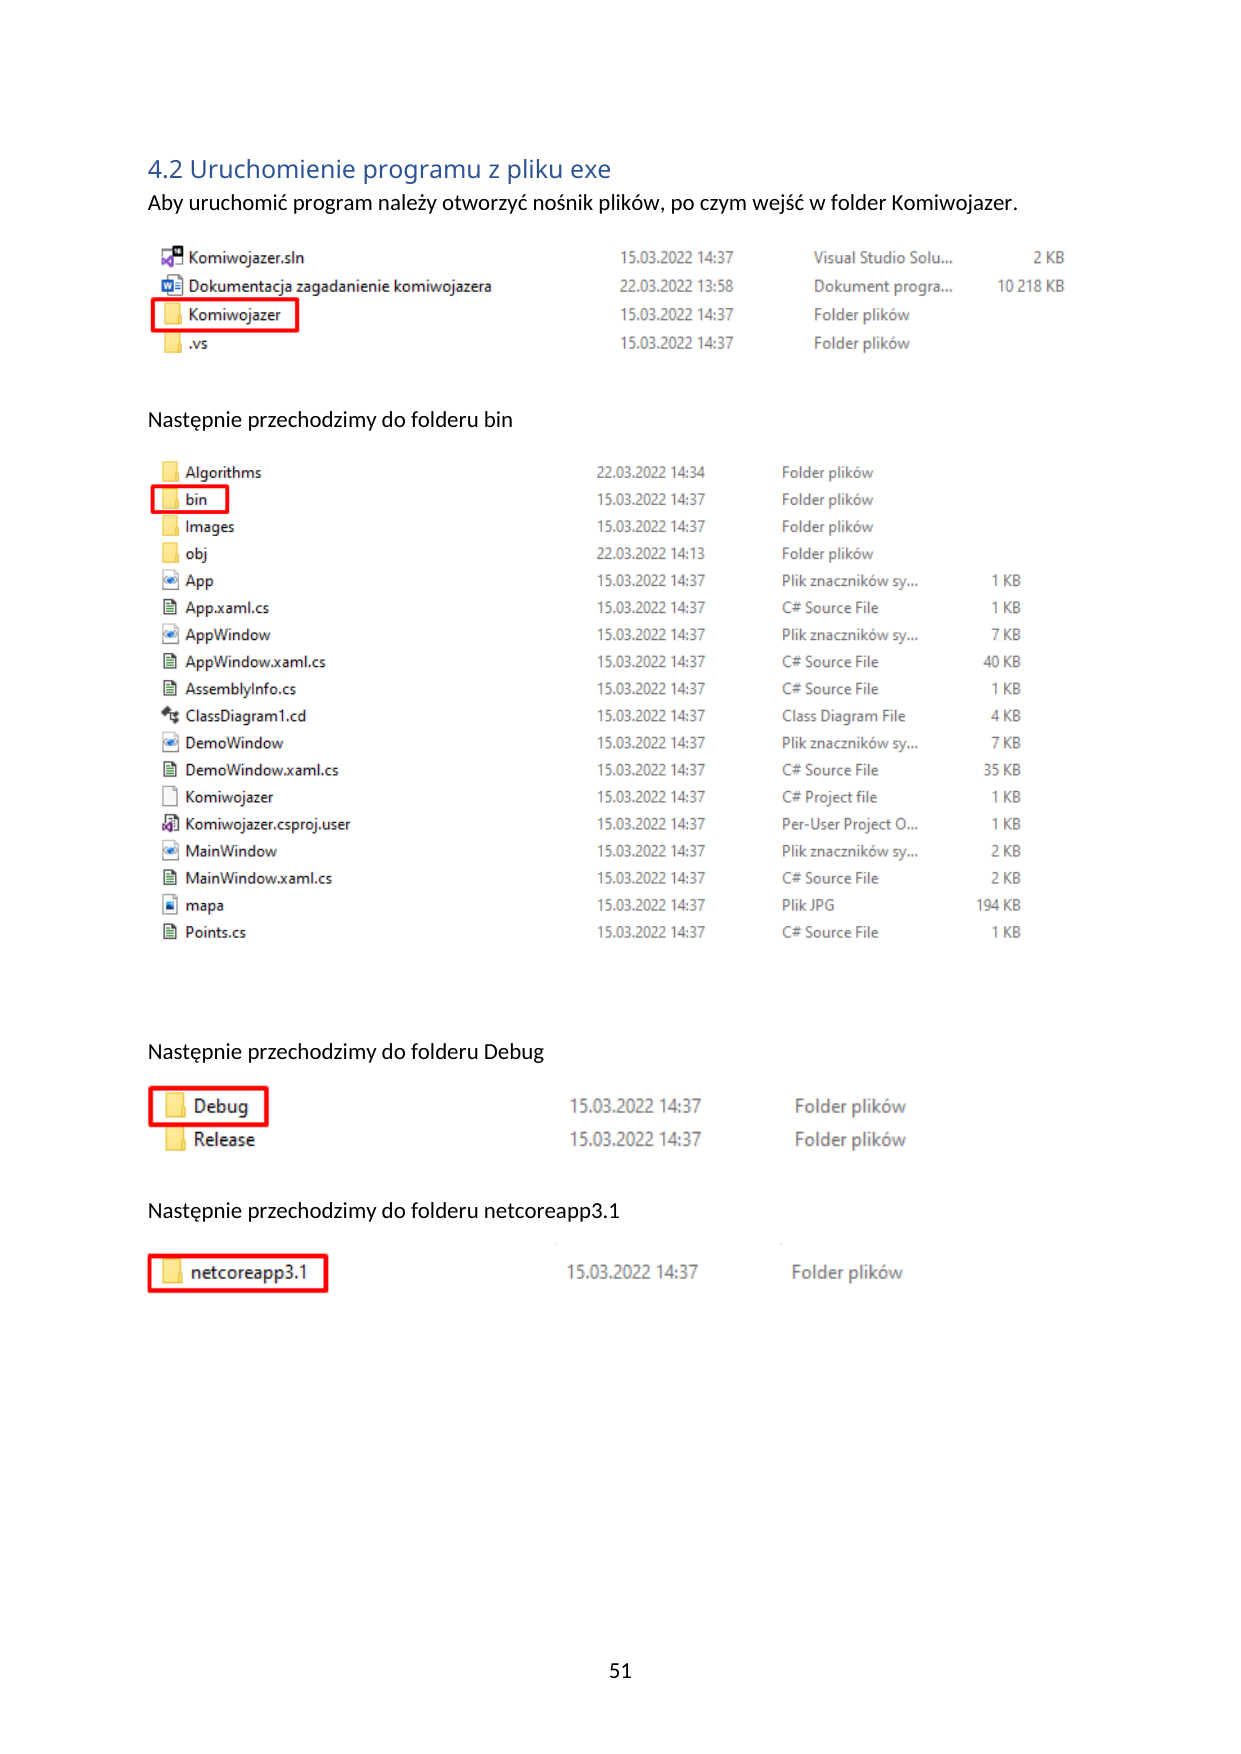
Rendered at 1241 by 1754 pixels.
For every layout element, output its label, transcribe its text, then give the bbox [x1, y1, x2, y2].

picture [147, 1083, 953, 1178]
text Następnie przechodzimy do folderu Debug [148, 1037, 1093, 1065]
subtitle 4.2 Uruchomienie programu z pliku exe [148, 152, 1093, 186]
text Następnie przechodzimy do folderu bin [148, 405, 1093, 433]
text Aby uruchomić program należy otworzyć nośnik plików, po czym wejść w folder Komiwojazer. [148, 188, 1093, 217]
picture [147, 451, 1093, 1019]
text Następnie przechodzimy do folderu netcoreapp3.1 [148, 1196, 1093, 1224]
picture [147, 235, 1093, 387]
picture [147, 1243, 942, 1337]
